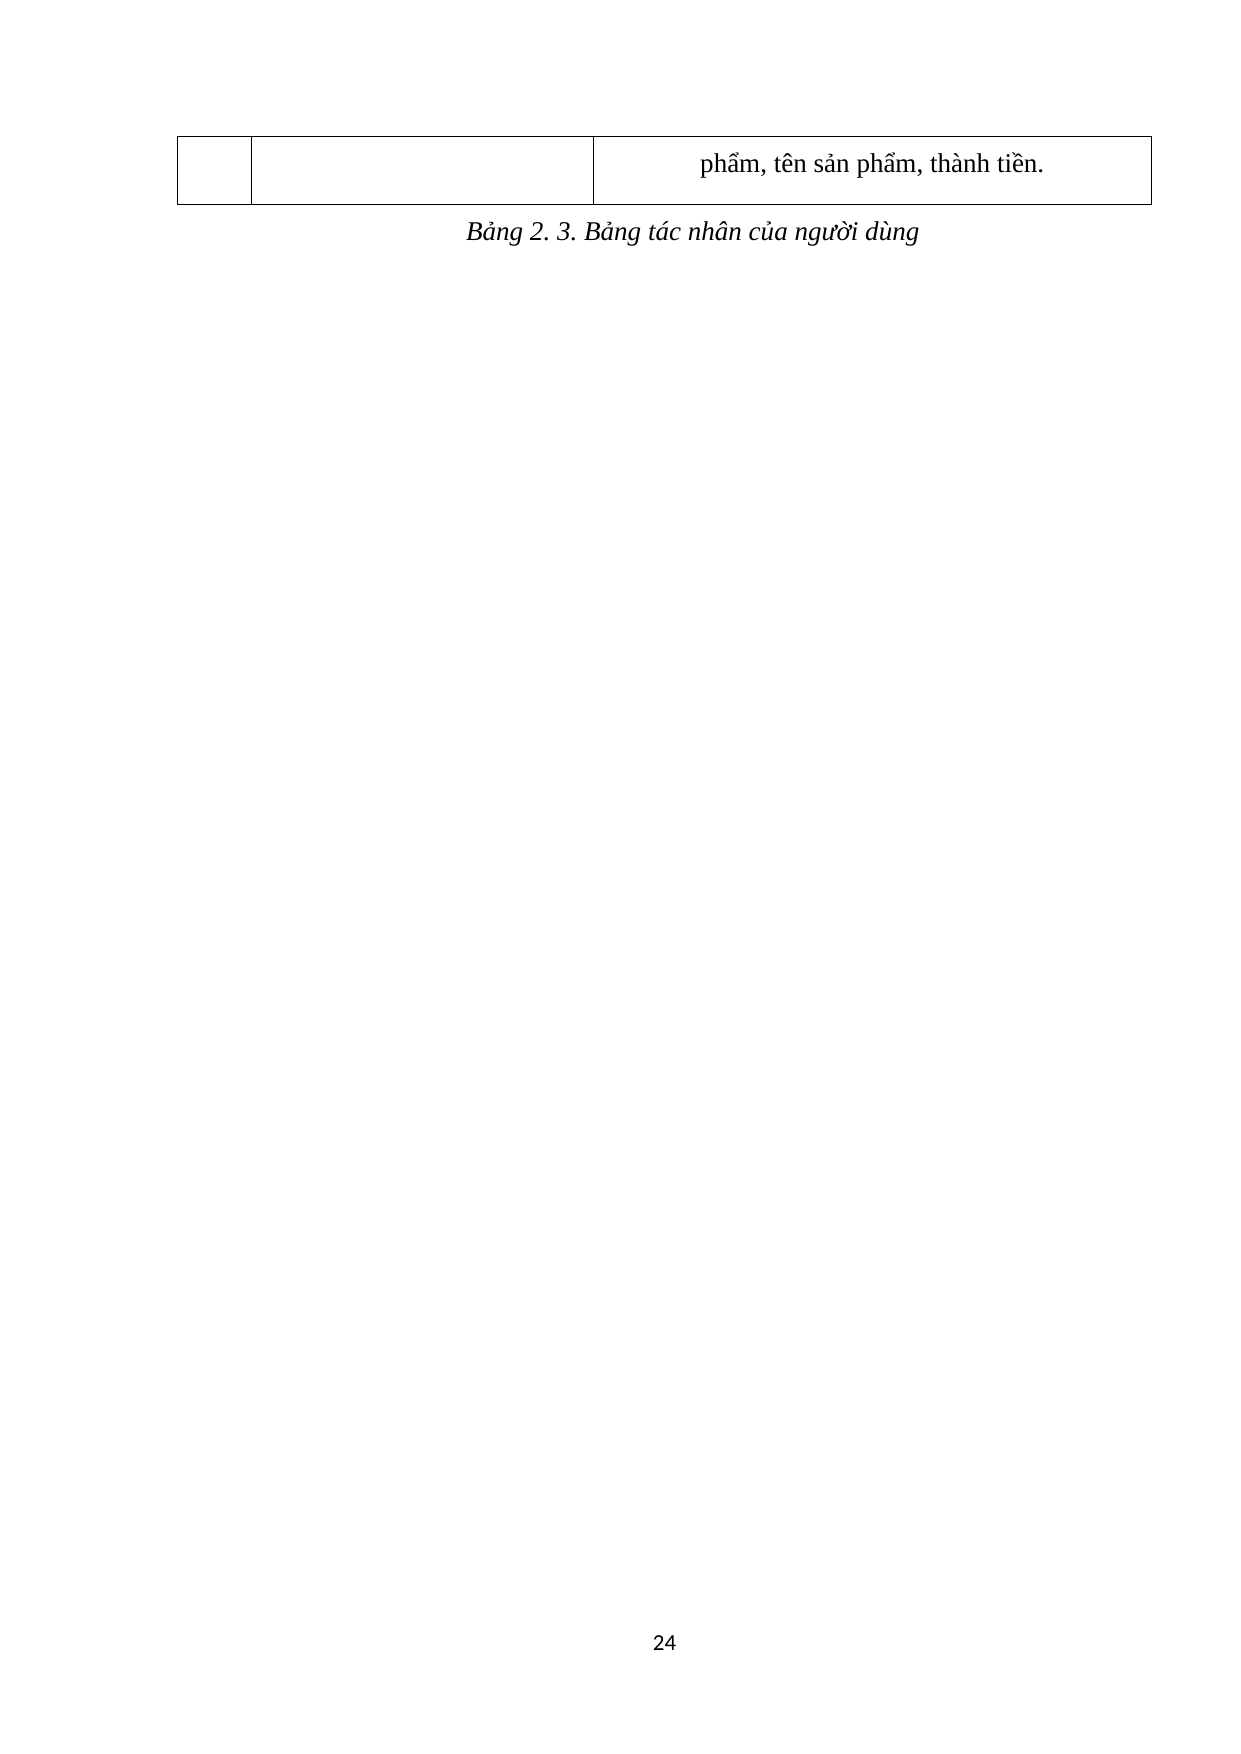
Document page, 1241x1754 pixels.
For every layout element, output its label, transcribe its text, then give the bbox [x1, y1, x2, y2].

text Bảng 2. 3. Bảng tác nhân của người dùng [177, 215, 1152, 246]
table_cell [252, 137, 593, 204]
table_cell 7 [178, 137, 251, 204]
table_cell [594, 137, 1151, 204]
